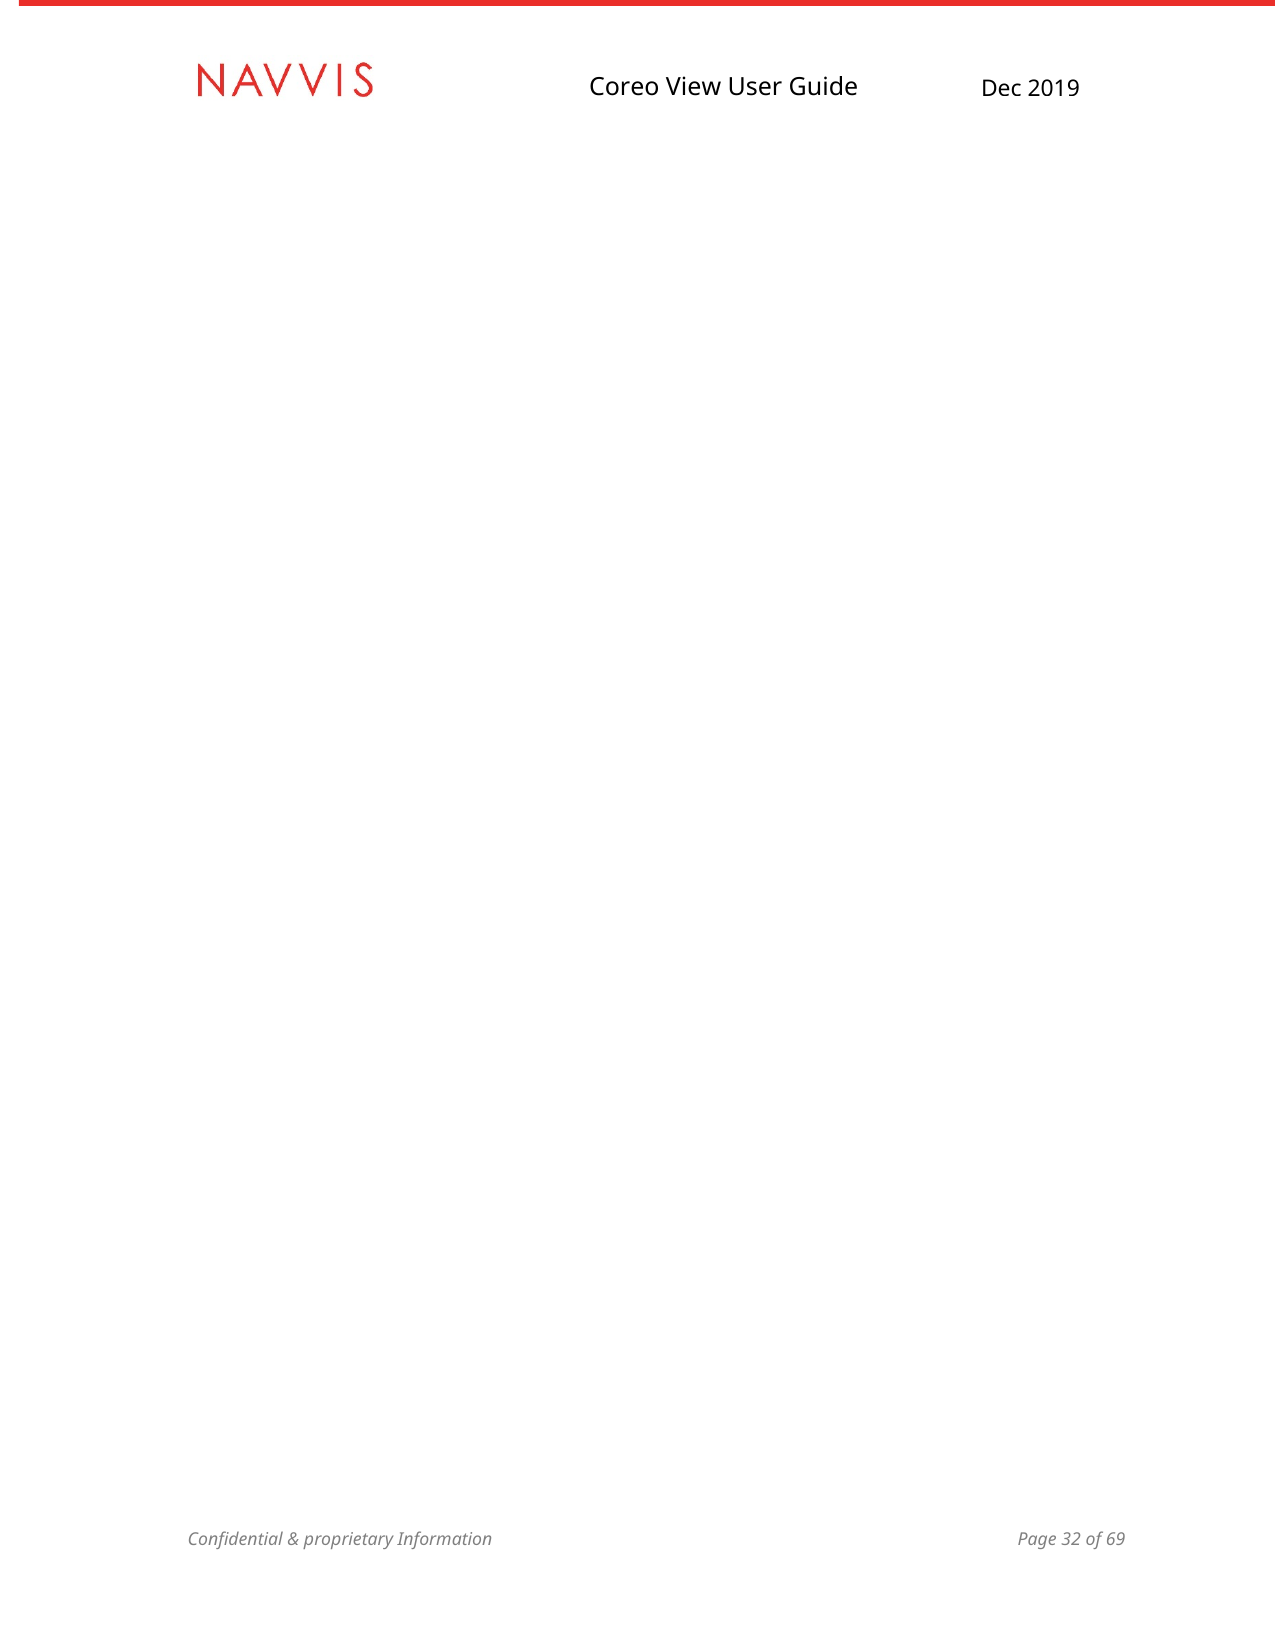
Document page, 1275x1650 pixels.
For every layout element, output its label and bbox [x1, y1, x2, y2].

picture [187, 55, 383, 104]
